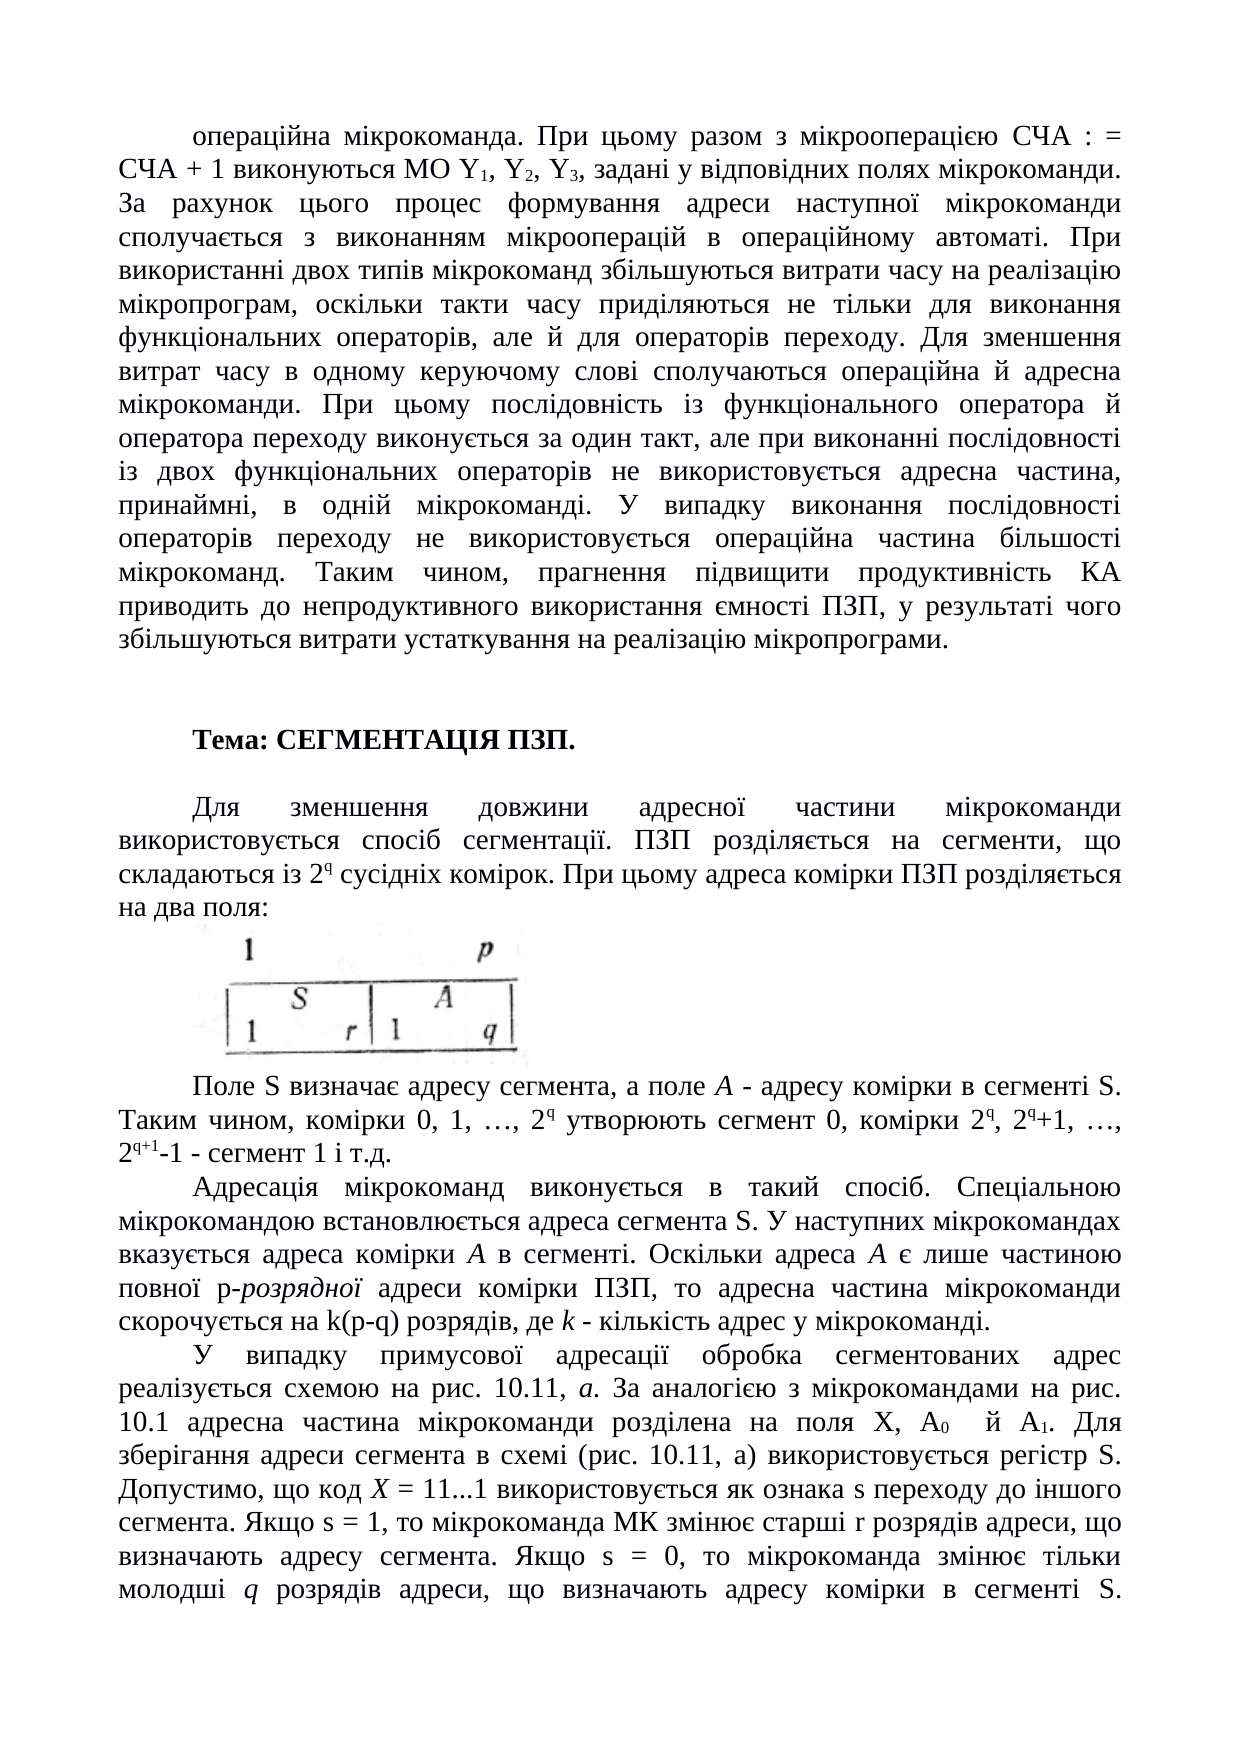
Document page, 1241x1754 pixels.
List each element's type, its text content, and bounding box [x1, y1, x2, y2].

text Поле S визначає адресу сегмента, а поле А - адресу комірки в сегменті S. Таким чином, комірки 0, 1, …, 2q утворюють сегмент 0, комірки 2q, 2q+1, …, 2q+1-1 - сегмент 1 і т.д. [118, 1068, 1122, 1169]
text Адресація мікрокоманд виконується в такий спосіб. Спеціальною мікрокомандою встановлюється адреса сегмента S. У наступних мікрокомандах вказується адреса комірки А в сегменті. Оскільки адреса А є лише частиною повної р-розрядної адреси комірки ПЗП, то адресна частина мікрокоманди скорочується на k(p-q) розрядів, де k - кількість адрес у мікрокоманді. [118, 1169, 1122, 1337]
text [118, 1337, 1122, 1605]
picture [192, 923, 530, 1069]
text Тема: СЕГМЕНТАЦІЯ ПЗП. [118, 722, 1122, 755]
text Для зменшення довжини адресної частини мікрокоманди використовується спосіб сегментації. ПЗП розділяється на сегменти, що складаються із 2q сусідніх комірок. При цьому адреса комірки ПЗП розділяється на два поля: [118, 789, 1122, 923]
text операційна мікрокоманда. При цьому разом з мікрооперацією СЧА : = СЧА + 1 виконуються МО Y1, Y2, Y3, задані у відповідних полях мікрокоманди. За рахунок цього процес формування адреси наступної мікрокоманди сполучається з виконанням мікрооперацій в операційному автоматі. При використанні двох типів мікрокоманд збільшуються витрати часу на реалізацію мікропрограм, оскільки такти часу приділяються не тільки для виконання функціональних операторів, але й для операторів переходу. Для зменшення витрат часу в одному керуючому слові сполучаються операційна й адресна мікрокоманди. При цьому послідовність із функціонального оператора й оператора переходу виконується за один такт, але при виконанні послідовності із двох функціональних операторів не використовується адресна частина, принаймні, в одній мікрокоманді. У випадку виконання послідовності операторів переходу не використовується операційна частина більшості мікрокоманд. Таким чином, прагнення підвищити продуктивність КА приводить до непродуктивного використання ємності ПЗП, у результаті чого збільшуються витрати устаткування на реалізацію мікропрограми. [118, 118, 1122, 655]
